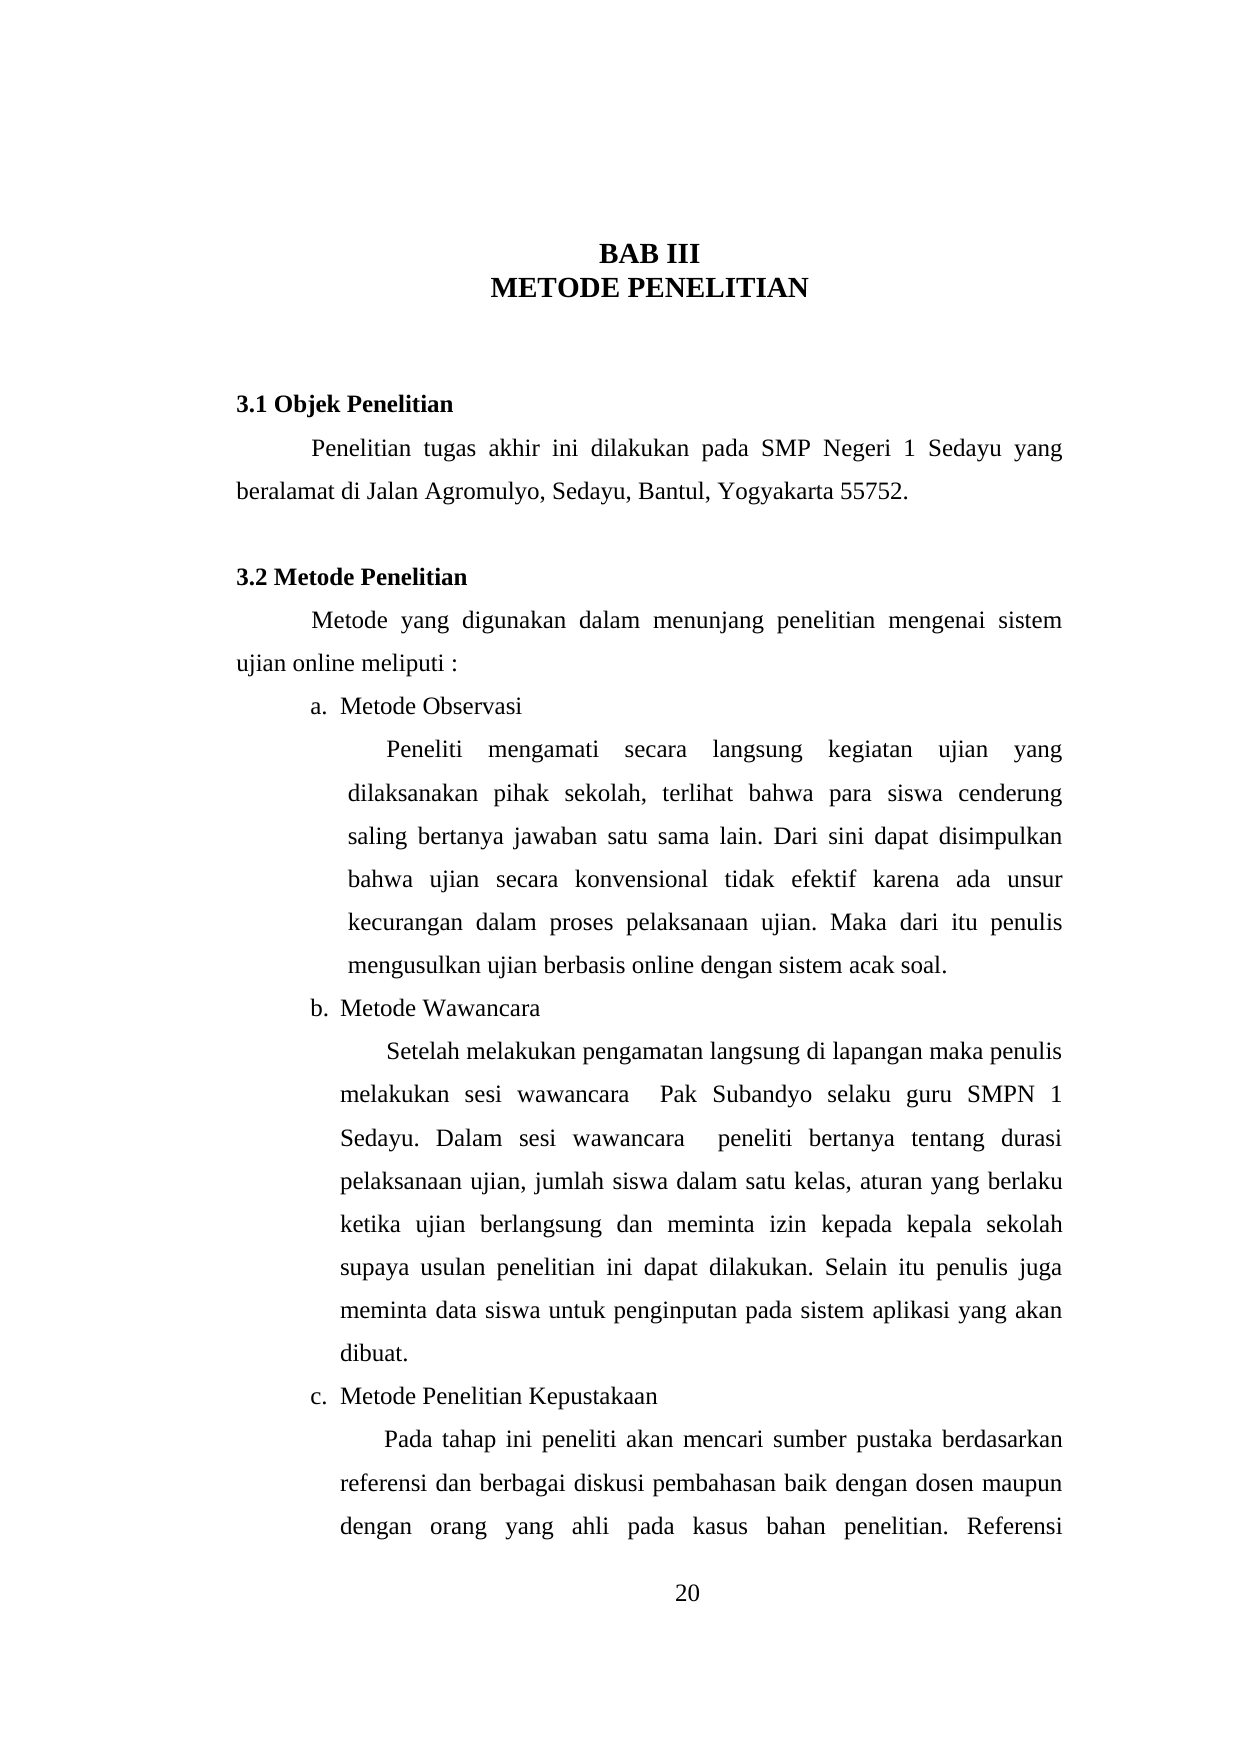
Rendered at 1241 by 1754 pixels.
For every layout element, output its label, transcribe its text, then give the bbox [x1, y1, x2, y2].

list Metode yang digunakan dalam menunjang penelitian mengenai sistem ujian online meliputi : [236, 605, 1063, 677]
list Metode Observasi [310, 691, 1063, 720]
list Setelah melakukan pengamatan langsung di lapangan maka penulis melakukan sesi wawancara Pak Subandyo selaku guru SMPN 1 Sedayu. Dalam sesi wawancara peneliti bertanya tentang durasi pelaksanaan ujian, jumlah siswa dalam satu kelas, aturan yang berlaku ketika ujian berlangsung dan meminta izin kepada kepala sekolah supaya usulan penelitian ini dapat dilakukan. Selain itu penulis juga meminta data siswa untuk penginputan pada sistem aplikasi yang akan dibuat. [310, 1036, 1063, 1367]
subtitle Objek Penelitian [236, 389, 1063, 418]
subtitle BAB III METODE PENELITIAN [236, 236, 1063, 303]
list Metode Penelitian Kepustakaan [310, 1381, 1063, 1410]
text Penelitian tugas akhir ini dilakukan pada SMP Negeri 1 Sedayu yang beralamat di Jalan Agromulyo, Sedayu, Bantul, Yogyakarta 55752. [236, 433, 1063, 504]
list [340, 1424, 1063, 1539]
list Metode Wawancara [310, 993, 1063, 1022]
list Peneliti mengamati secara langsung kegiatan ujian yang dilaksanakan pihak sekolah, terlihat bahwa para siswa cenderung saling bertanya jawaban satu sama lain. Dari sini dapat disimpulkan bahwa ujian secara konvensional tidak efektif karena ada unsur kecurangan dalam proses pelaksanaan ujian. Maka dari itu penulis mengusulkan ujian berbasis online dengan sistem acak soal. [348, 734, 1063, 979]
subtitle Metode Penelitian [236, 562, 1063, 591]
